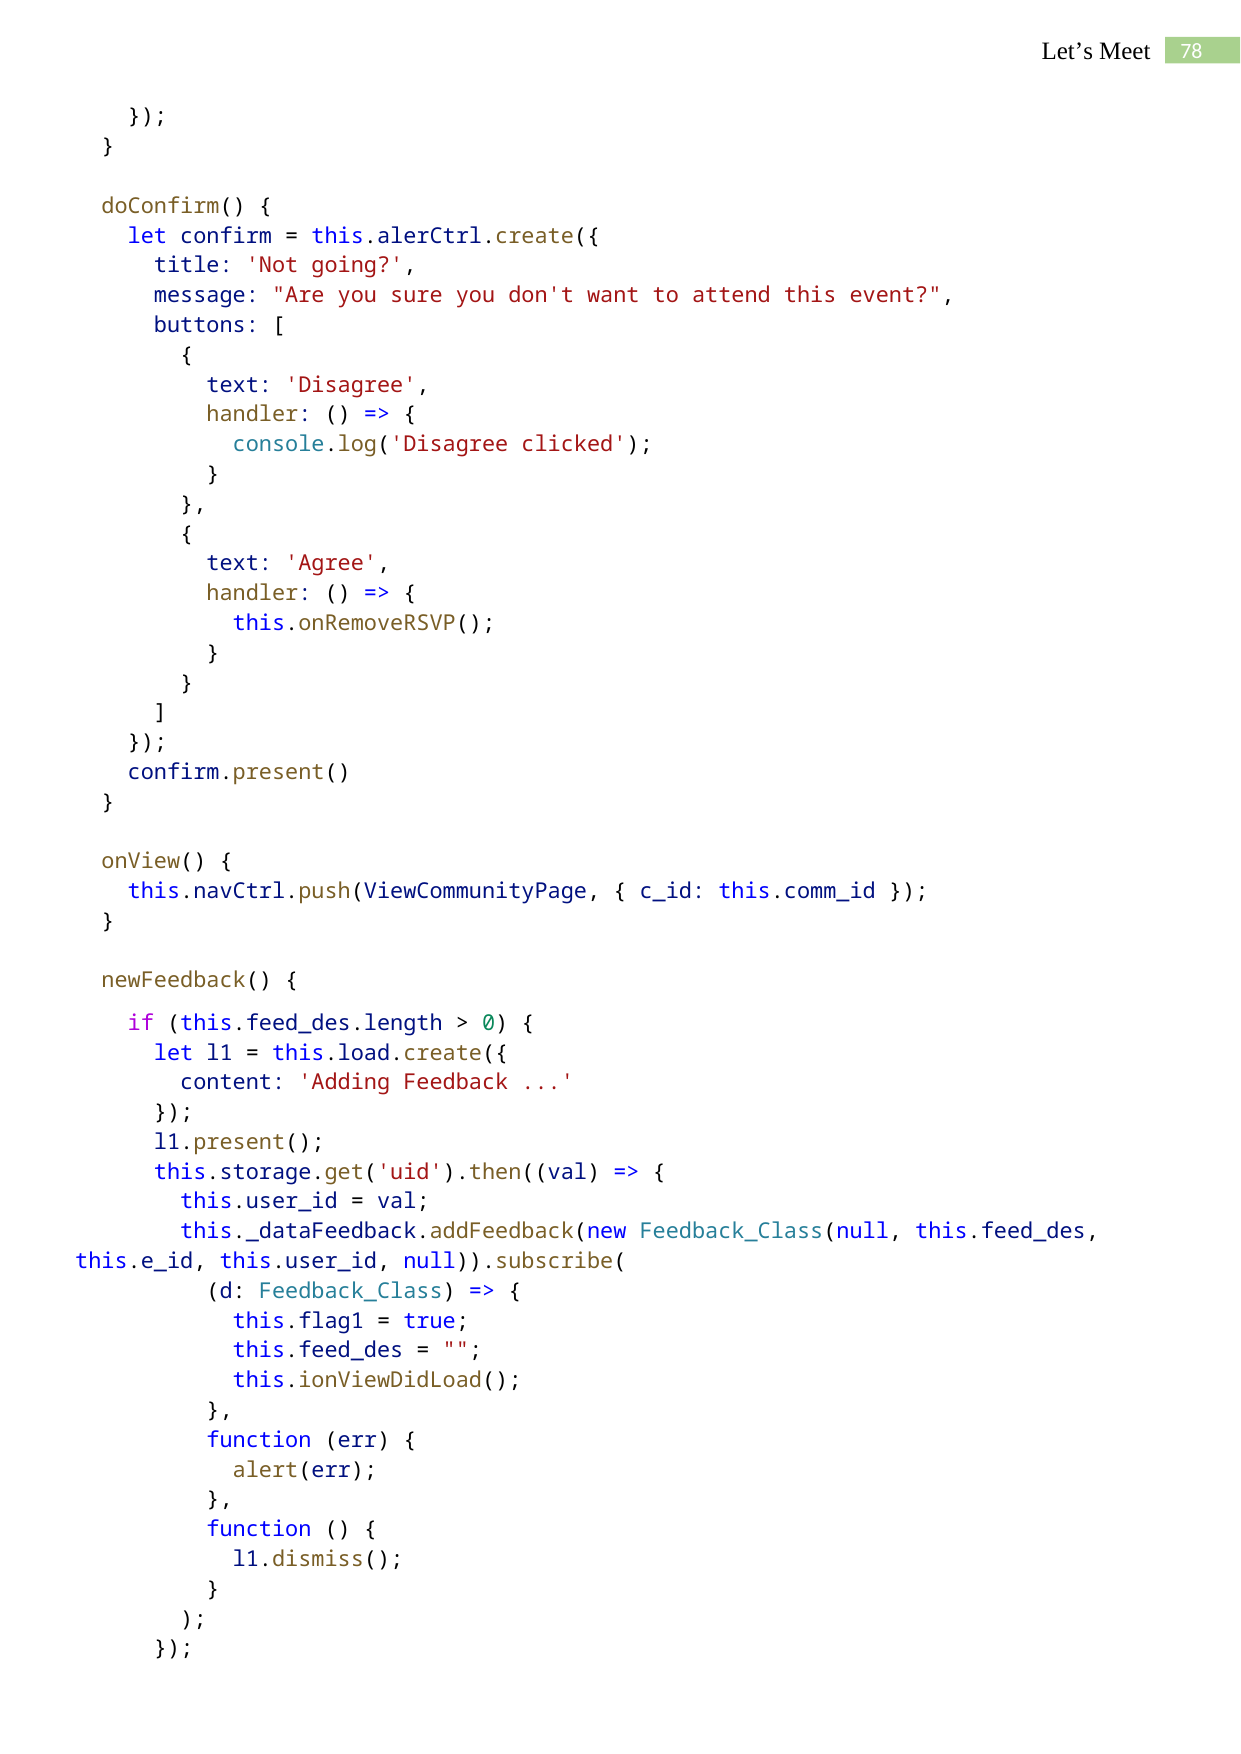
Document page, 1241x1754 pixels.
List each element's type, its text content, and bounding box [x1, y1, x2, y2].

text title: 'Not going?', [75, 249, 1165, 279]
text }); [75, 1632, 1165, 1662]
text this.storage.get('uid').then((val) => { [75, 1156, 1165, 1185]
text } [75, 637, 1165, 666]
text content: 'Adding Feedback ...' [75, 1066, 1165, 1096]
text l1.present(); [75, 1126, 1165, 1156]
text handler: () => { [75, 398, 1165, 428]
text onView() { [75, 845, 1165, 875]
text console.log('Disagree clicked'); [75, 428, 1165, 458]
text this.feed_des = ""; [75, 1334, 1165, 1364]
text this._dataFeedback.addFeedback(new Feedback_Class(null, this.feed_des, this.e_id, this.user_id, null)).subscribe( [75, 1215, 1165, 1275]
text this.flag1 = true; [75, 1304, 1165, 1334]
text } [75, 458, 1165, 488]
text }); [75, 1096, 1165, 1126]
text this.navCtrl.push(ViewCommunityPage, { c_id: this.comm_id }); [75, 875, 1165, 905]
text }, [75, 1483, 1165, 1513]
text }, [75, 1394, 1165, 1424]
text { [75, 517, 1165, 547]
text } [75, 905, 1165, 934]
text doConfirm() { [75, 190, 1165, 219]
text } [75, 666, 1165, 696]
text message: "Are you sure you don't want to attend this event?", [75, 279, 1165, 309]
text confirm.present() [75, 756, 1165, 786]
text let l1 = this.load.create({ [75, 1036, 1165, 1066]
text text: 'Agree', [75, 547, 1165, 577]
text let confirm = this.alerCtrl.create({ [75, 219, 1165, 249]
text }); [75, 726, 1165, 756]
text handler: () => { [75, 577, 1165, 607]
text }, [75, 488, 1165, 517]
text }); [75, 100, 1165, 130]
text if (this.feed_des.length > 0) { [75, 1007, 1165, 1036]
text l1.dismiss(); [75, 1543, 1165, 1573]
text ] [75, 696, 1165, 726]
text buttons: [ [75, 309, 1165, 339]
text this.ionViewDidLoad(); [75, 1364, 1165, 1394]
text alert(err); [75, 1453, 1165, 1483]
text ); [75, 1602, 1165, 1632]
text text: 'Disagree', [75, 368, 1165, 398]
text (d: Feedback_Class) => { [75, 1275, 1165, 1304]
text newFeedback() { [75, 964, 1165, 994]
text this.onRemoveRSVP(); [75, 607, 1165, 637]
text { [75, 339, 1165, 368]
text function (err) { [75, 1424, 1165, 1453]
text } [75, 1573, 1165, 1602]
text function () { [75, 1513, 1165, 1543]
text } [75, 130, 1165, 160]
text this.user_id = val; [75, 1185, 1165, 1215]
text } [75, 786, 1165, 815]
